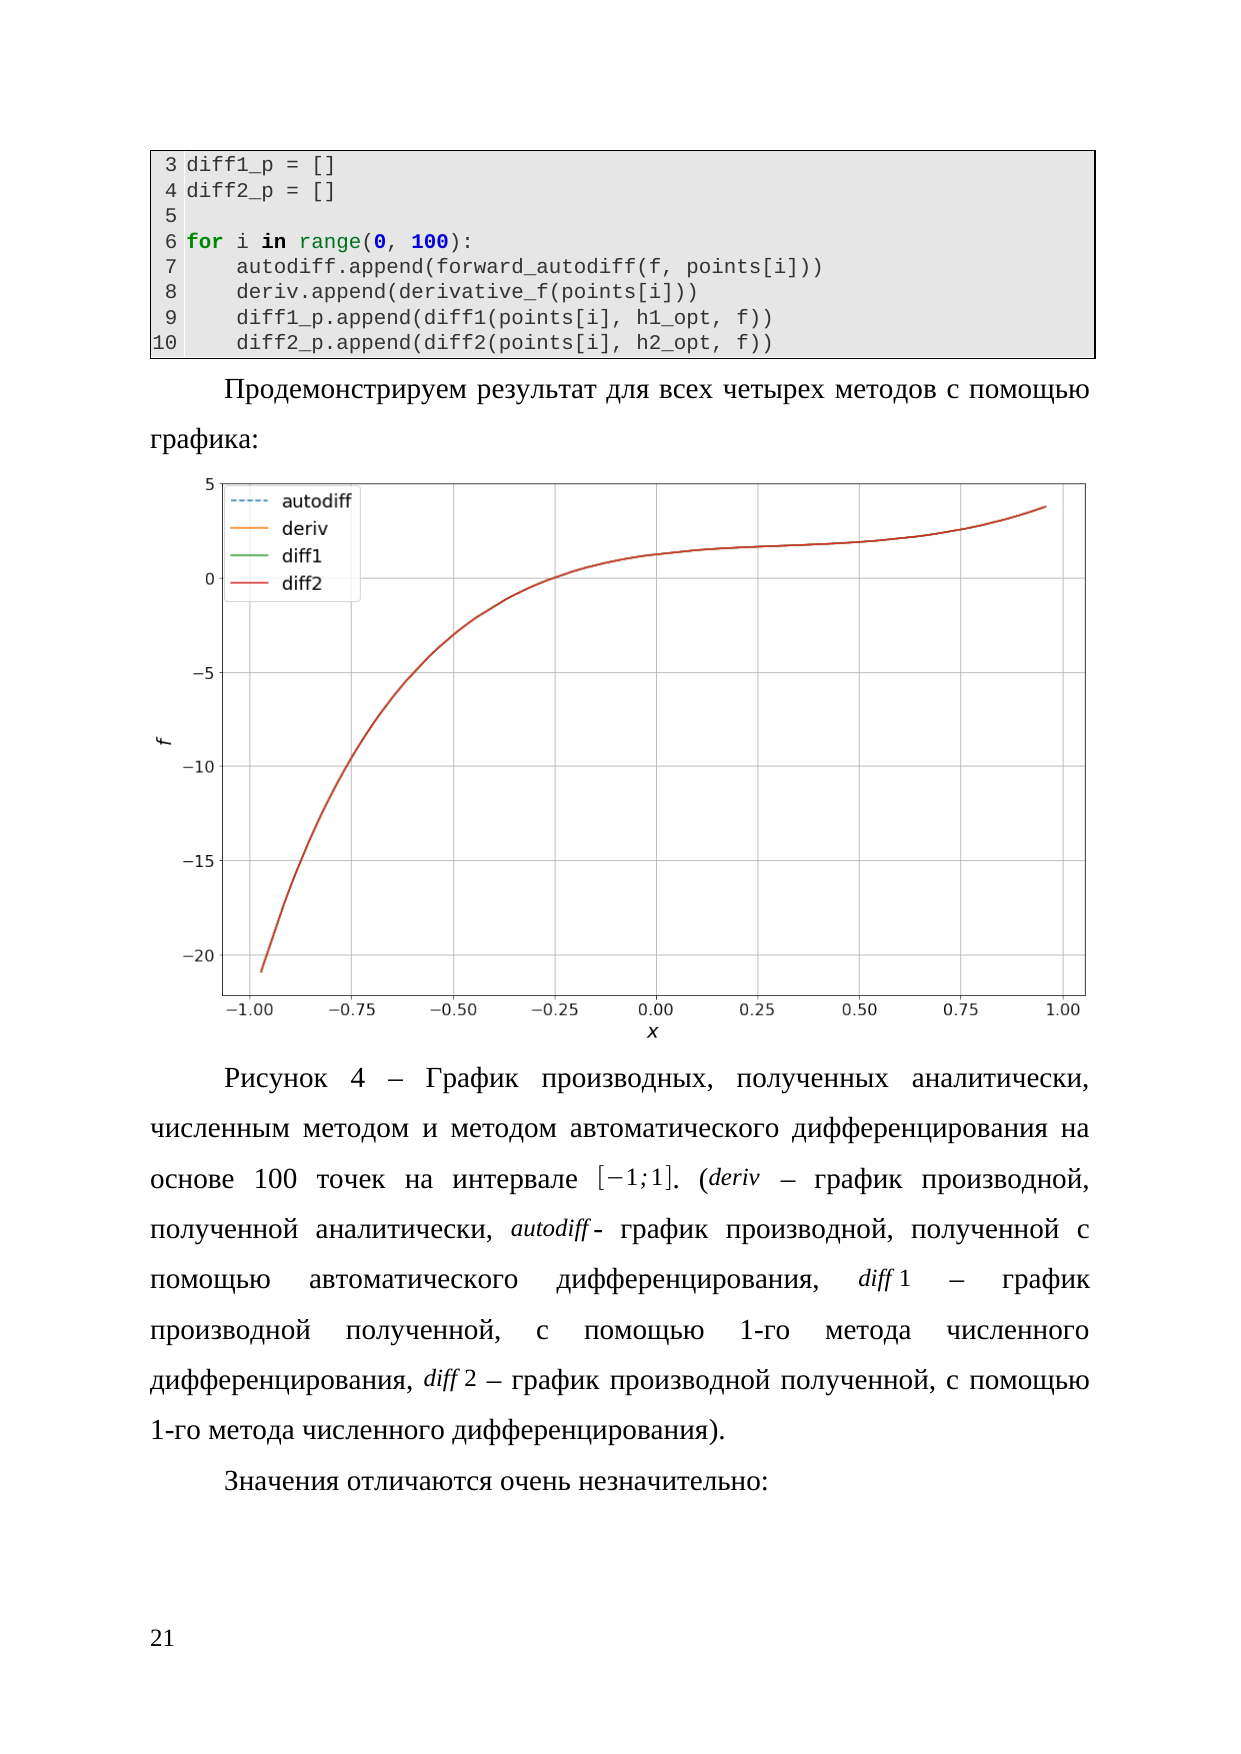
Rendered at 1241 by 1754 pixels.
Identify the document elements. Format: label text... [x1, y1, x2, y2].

text Значения отличаются очень незначительно: [150, 1463, 1090, 1496]
text Рисунок 4 – График производных, полученных аналитически, численным методом и методом автоматического дифференцирования на основе 100 точек на интервале . ( – график производной, полученной аналитически, - график производной, полученной с помощью автоматического дифференцирования, – график производной полученной, с помощью 1-го метода численного дифференцирования, – график производной полученной, с помощью 1-го метода численного дифференцирования). [150, 1060, 1090, 1446]
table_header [185, 151, 1094, 357]
text Продемонстрируем результат для всех четырех методов с помощью графика: [150, 371, 1090, 455]
picture [150, 471, 1091, 1048]
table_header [151, 151, 184, 357]
